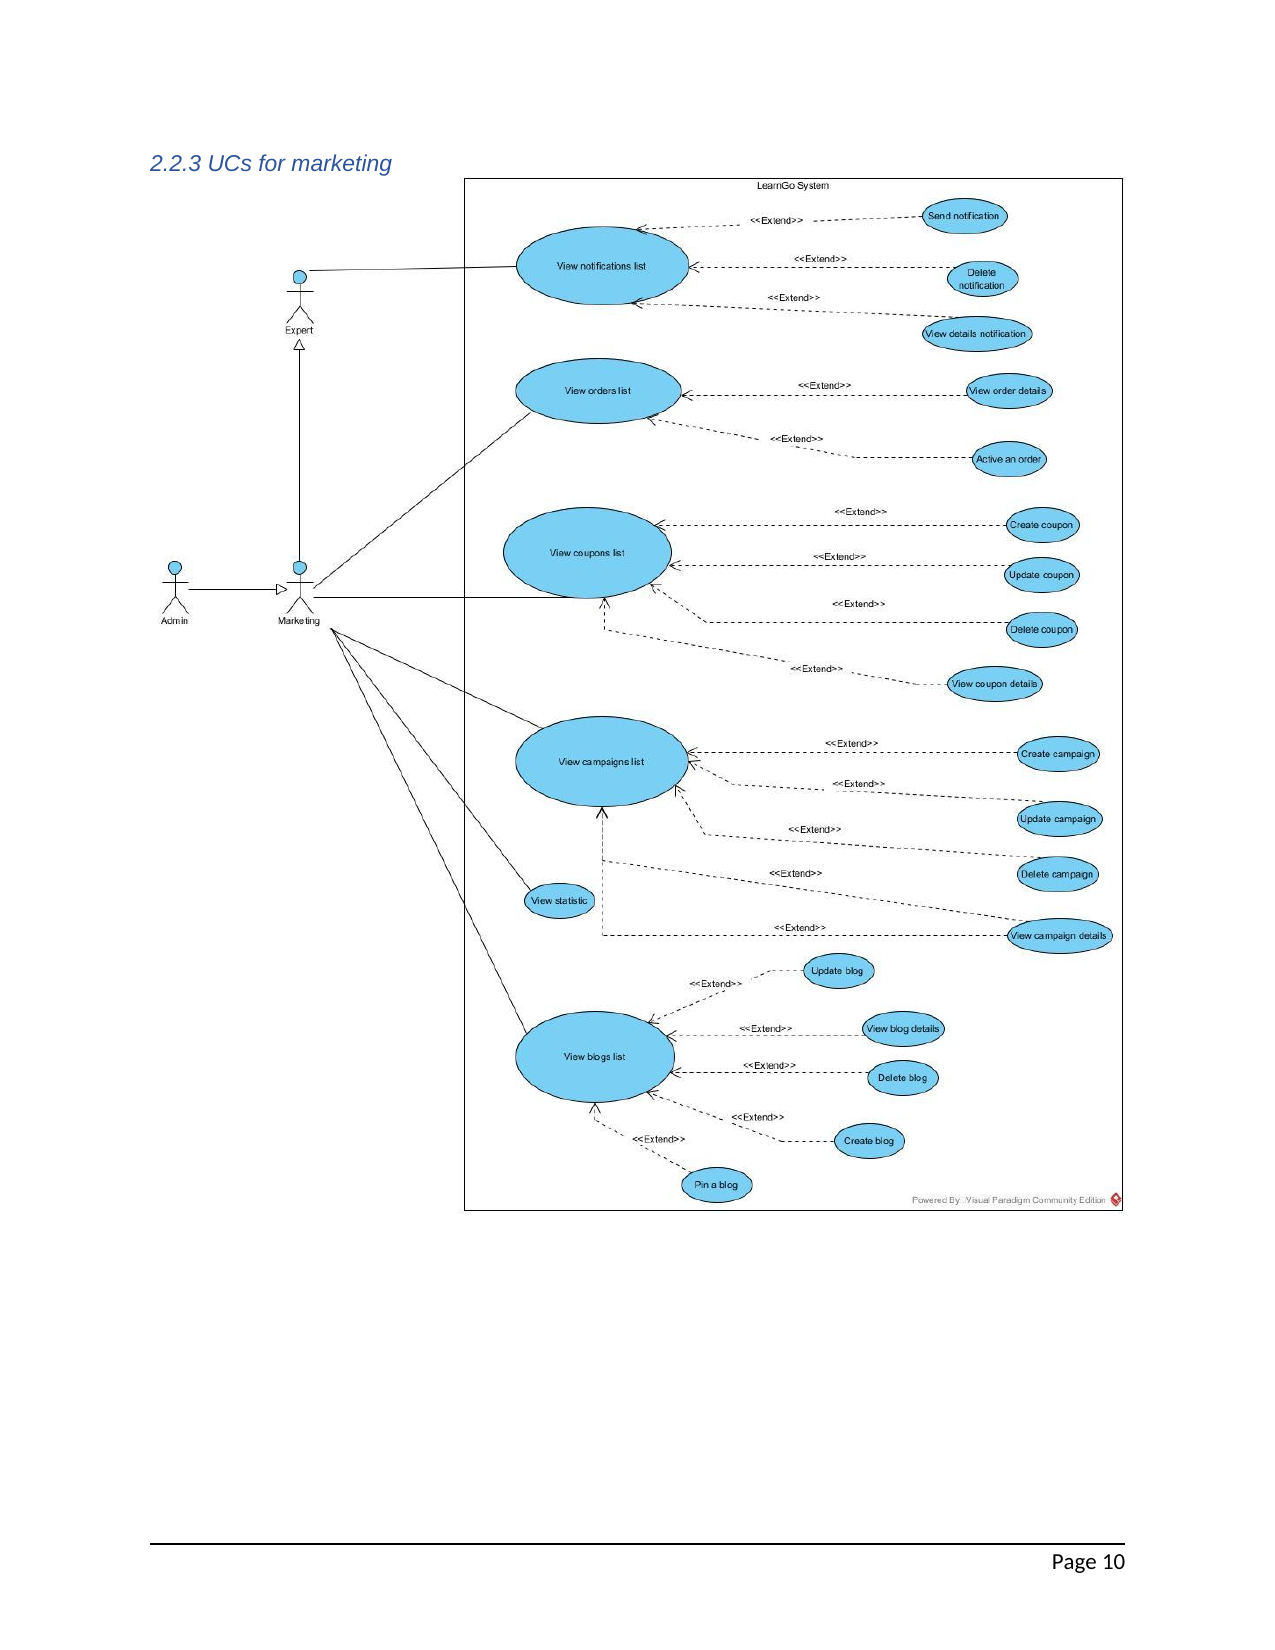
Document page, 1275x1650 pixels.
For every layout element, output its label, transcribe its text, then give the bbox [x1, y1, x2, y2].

picture [150, 176, 1125, 1214]
subtitle 2.2.3 UCs for marketing [150, 150, 1125, 176]
